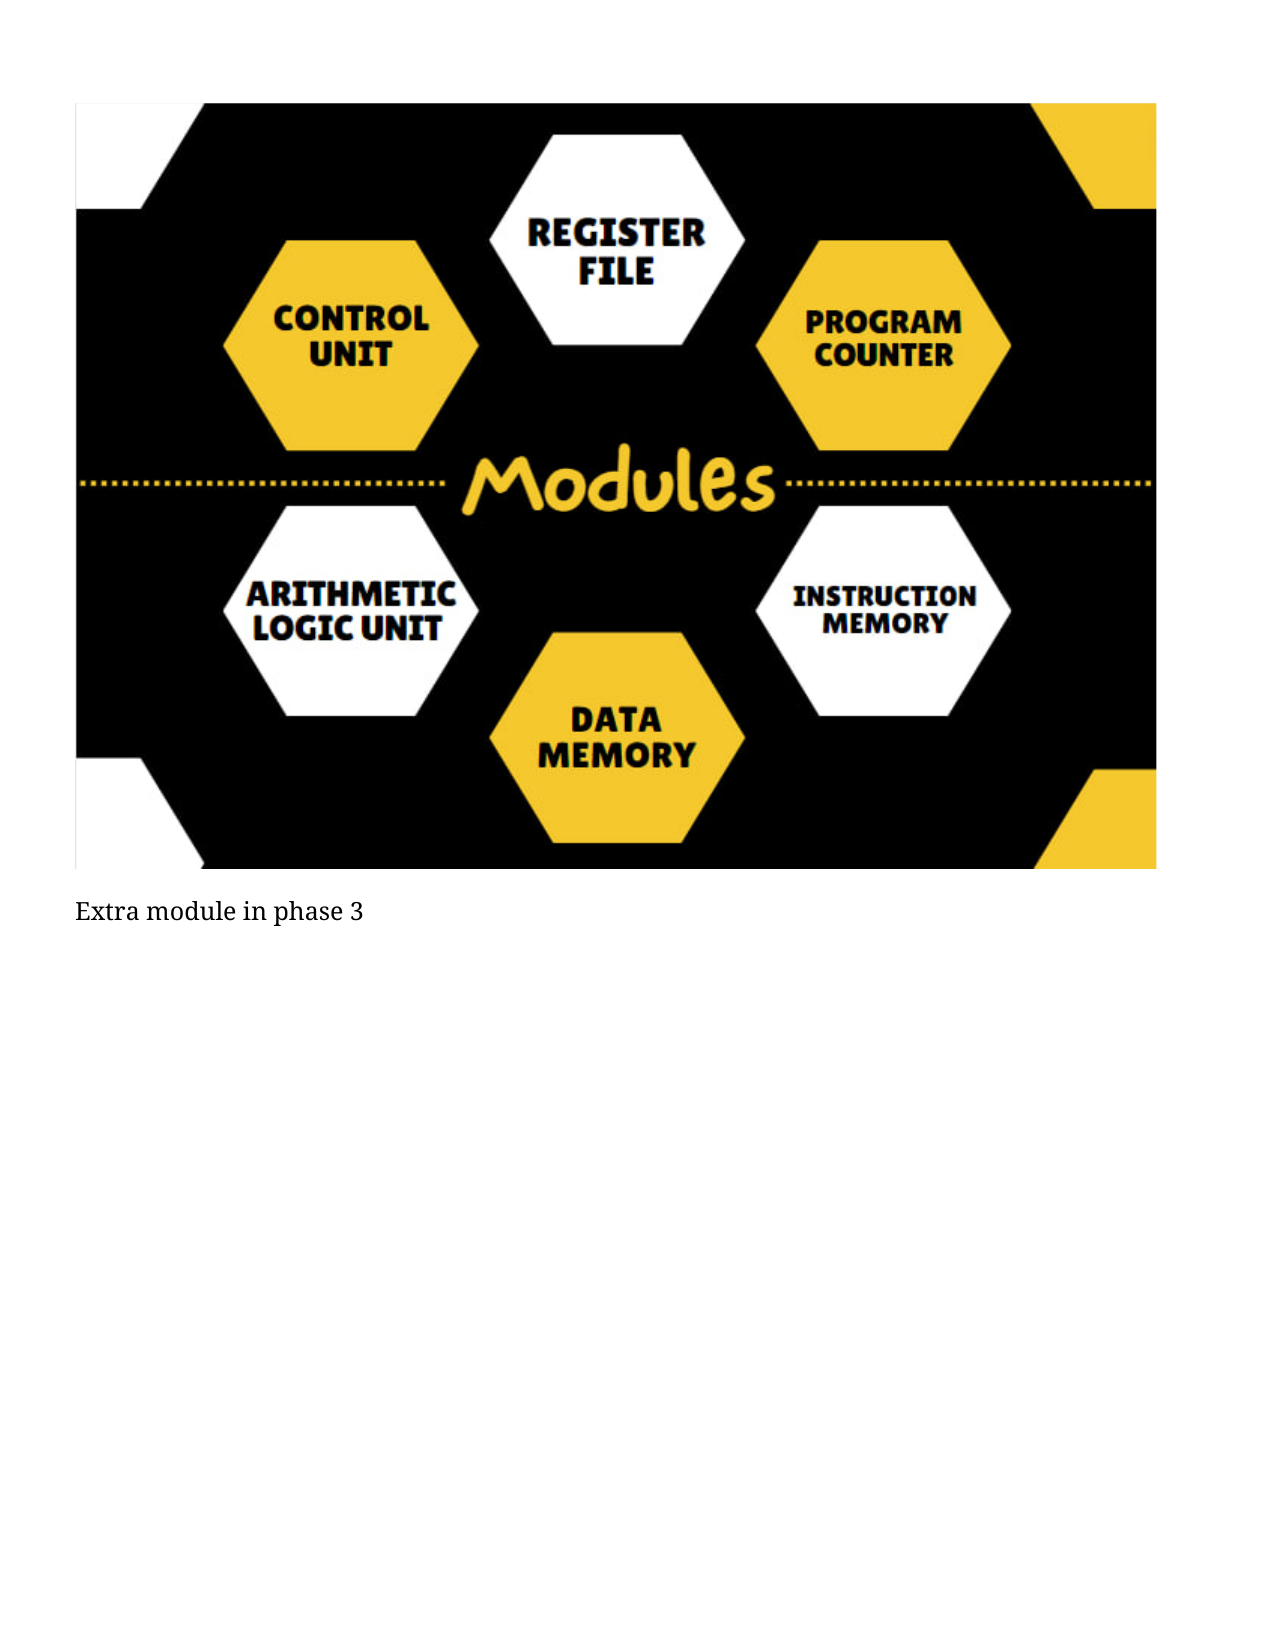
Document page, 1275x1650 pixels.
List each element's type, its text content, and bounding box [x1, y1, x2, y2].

picture [75, 103, 1157, 869]
text Extra module in phase 3 [75, 894, 1200, 928]
